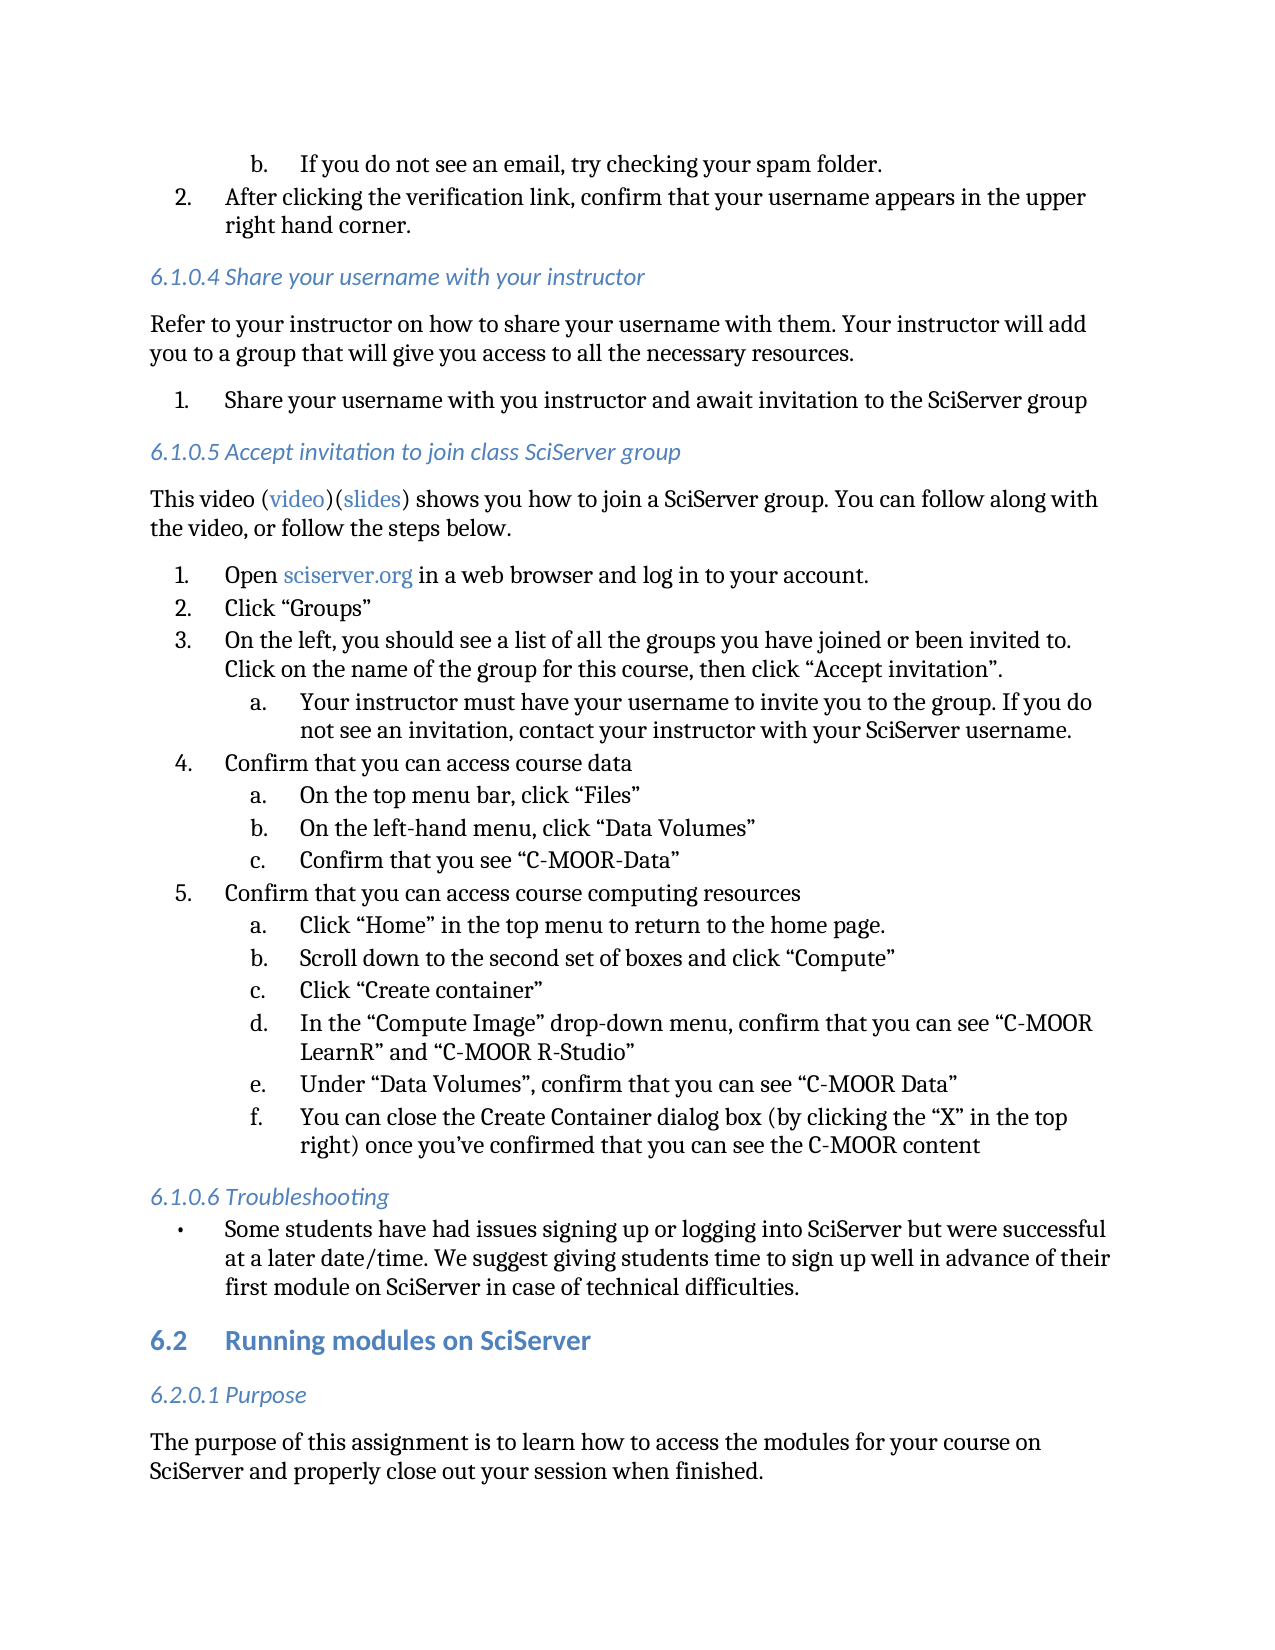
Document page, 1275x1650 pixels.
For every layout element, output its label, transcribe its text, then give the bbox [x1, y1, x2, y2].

text This video (video)(slides) shows you how to join a SciServer group. You can follow along with the video, or follow the steps below. [150, 485, 1125, 543]
list Under “Data Volumes”, confirm that you can see “C-MOOR Data” [250, 1070, 1125, 1099]
subtitle 6.1.0.4 Share your username with your instructor [150, 261, 1125, 291]
list Open sciserver.org in a web browser and log in to your account. [175, 561, 1125, 590]
list Confirm that you can access course computing resources [175, 879, 1125, 908]
list On the top menu bar, click “Files” [250, 781, 1125, 810]
list On the left-hand menu, click “Data Volumes” [250, 814, 1125, 843]
list Some students have had issues signing up or logging into SciServer but were successful at a later date/time. We suggest giving students time to sign up well in advance of their first module on SciServer in case of technical difficulties. [175, 1215, 1125, 1302]
list Scroll down to the second set of boxes and click “Compute” [250, 944, 1125, 973]
list If you do not see an email, try checking your spam folder. [250, 150, 1125, 179]
subtitle 6.2.0.1 Purpose [150, 1379, 1125, 1409]
list Confirm that you can access course data [175, 749, 1125, 778]
list On the left, you should see a list of all the groups you have joined or been invited to. Click on the name of the group for this course, then click “Accept invitation”. [175, 626, 1125, 684]
list Confirm that you see “C-MOOR-Data” [250, 846, 1125, 875]
list In the “Compute Image” drop-down menu, confirm that you can see “C-MOOR LearnR” and “C-MOOR R-Studio” [250, 1009, 1125, 1066]
subtitle 6.1.0.6 Troubleshooting [150, 1181, 1125, 1212]
text The purpose of this assignment is to learn how to access the modules for your course on SciServer and properly close out your session when finished. [150, 1428, 1125, 1486]
list You can close the Create Container dialog box (by clicking the “X” in the top right) once you’ve confirmed that you can see the C-MOOR content [250, 1103, 1125, 1160]
list Click “Home” in the top menu to return to the home page. [250, 911, 1125, 940]
list After clicking the verification link, confirm that your username appears in the upper right hand corner. [175, 182, 1125, 240]
list Share your username with you instructor and await invitation to the SciServer group [175, 386, 1125, 415]
list Your instructor must have your username to invite you to the group. If you do not see an invitation, contact your instructor with your SciServer username. [250, 688, 1125, 745]
text Refer to your instructor on how to share your username with them. Your instructor will add you to a group that will give you access to all the necessary resources. [150, 310, 1125, 368]
subtitle 6.2 Running modules on SciServer [150, 1322, 1125, 1358]
subtitle 6.1.0.5 Accept invitation to join class SciServer group [150, 436, 1125, 466]
list Click “Create container” [250, 976, 1125, 1005]
list Click “Groups” [175, 594, 1125, 623]
